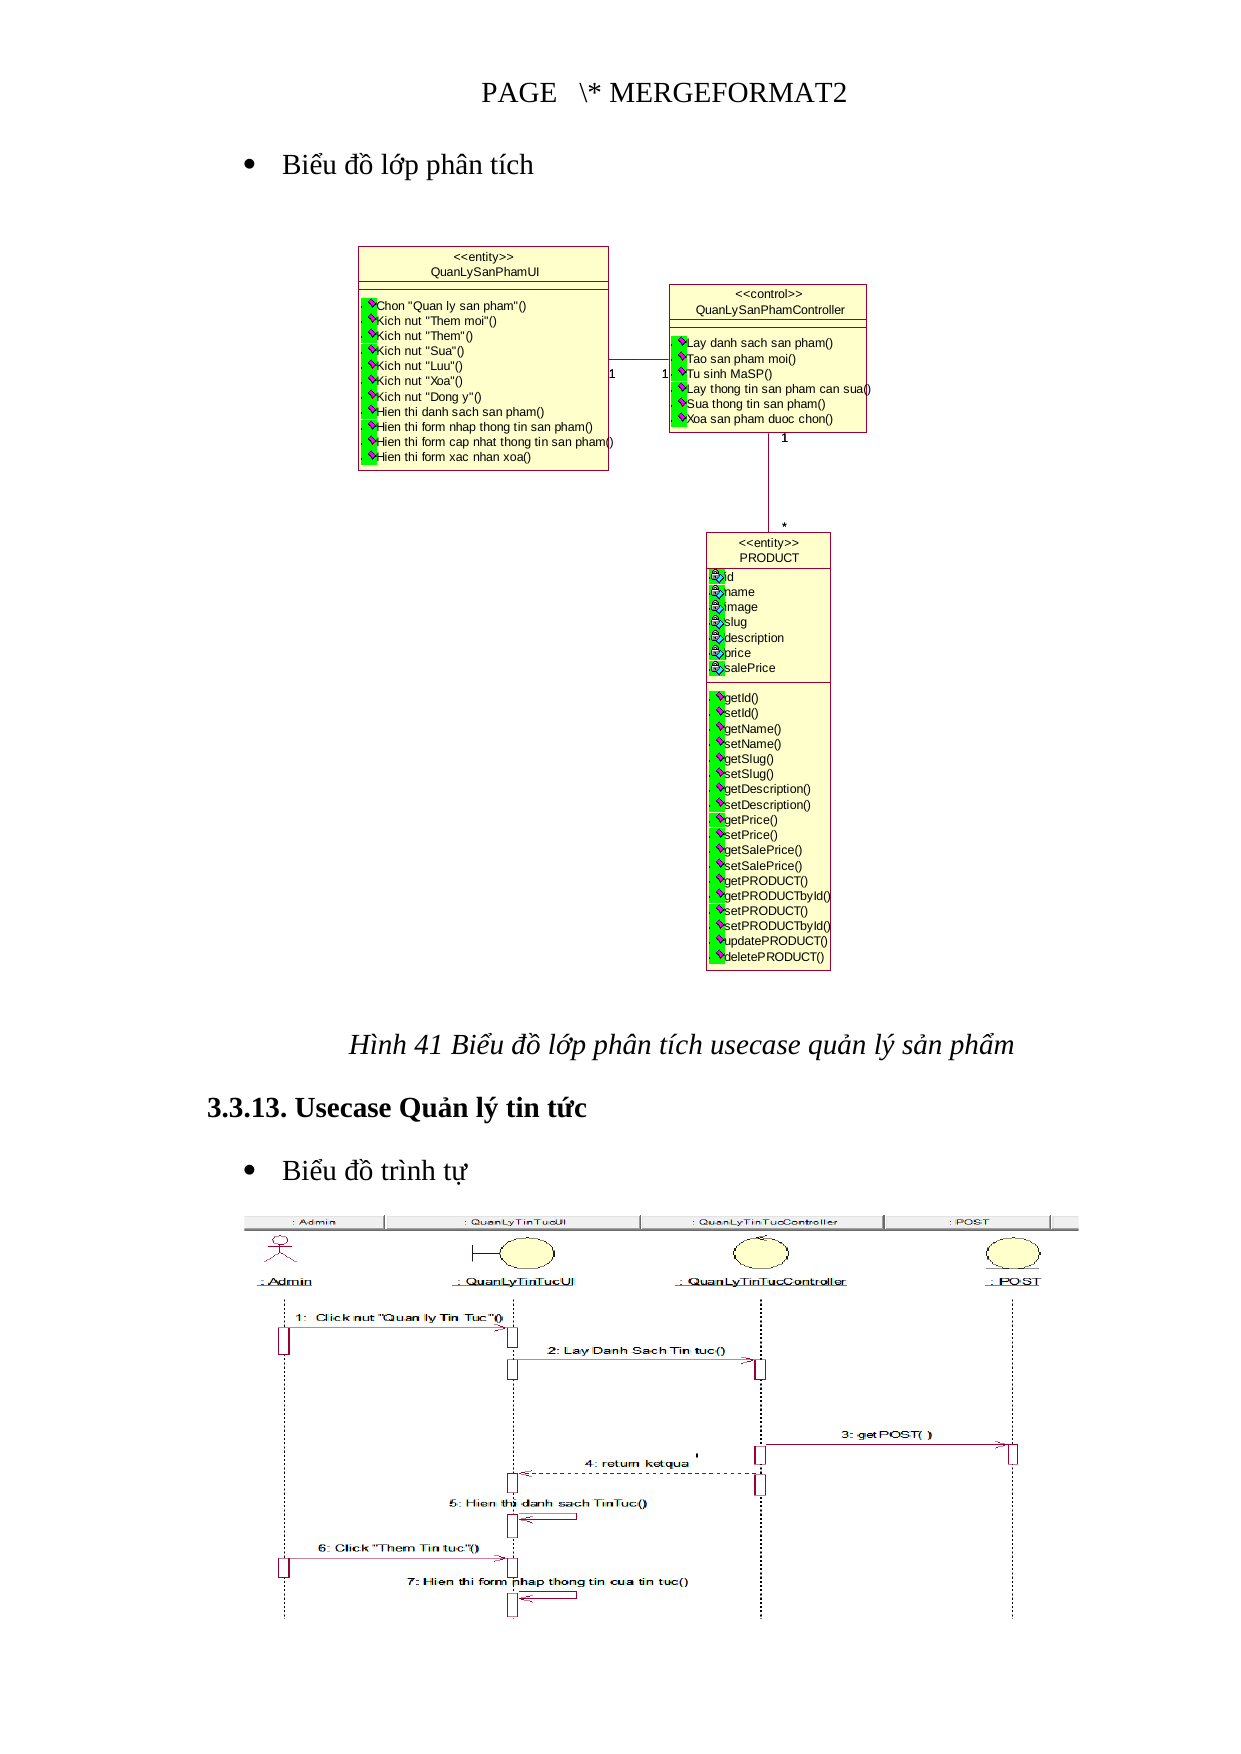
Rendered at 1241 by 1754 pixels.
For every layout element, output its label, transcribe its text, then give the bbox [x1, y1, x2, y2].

subtitle Usecase Quản lý tin tức [207, 1090, 1122, 1124]
picture [244, 1215, 1079, 1619]
list Biểu đồ trình tự [244, 1153, 1122, 1187]
text Hình 41 Biểu đồ lớp phân tích usecase quản lý sản phẩm [244, 1027, 1122, 1061]
list Biểu đồ lớp phân tích [244, 147, 1122, 181]
